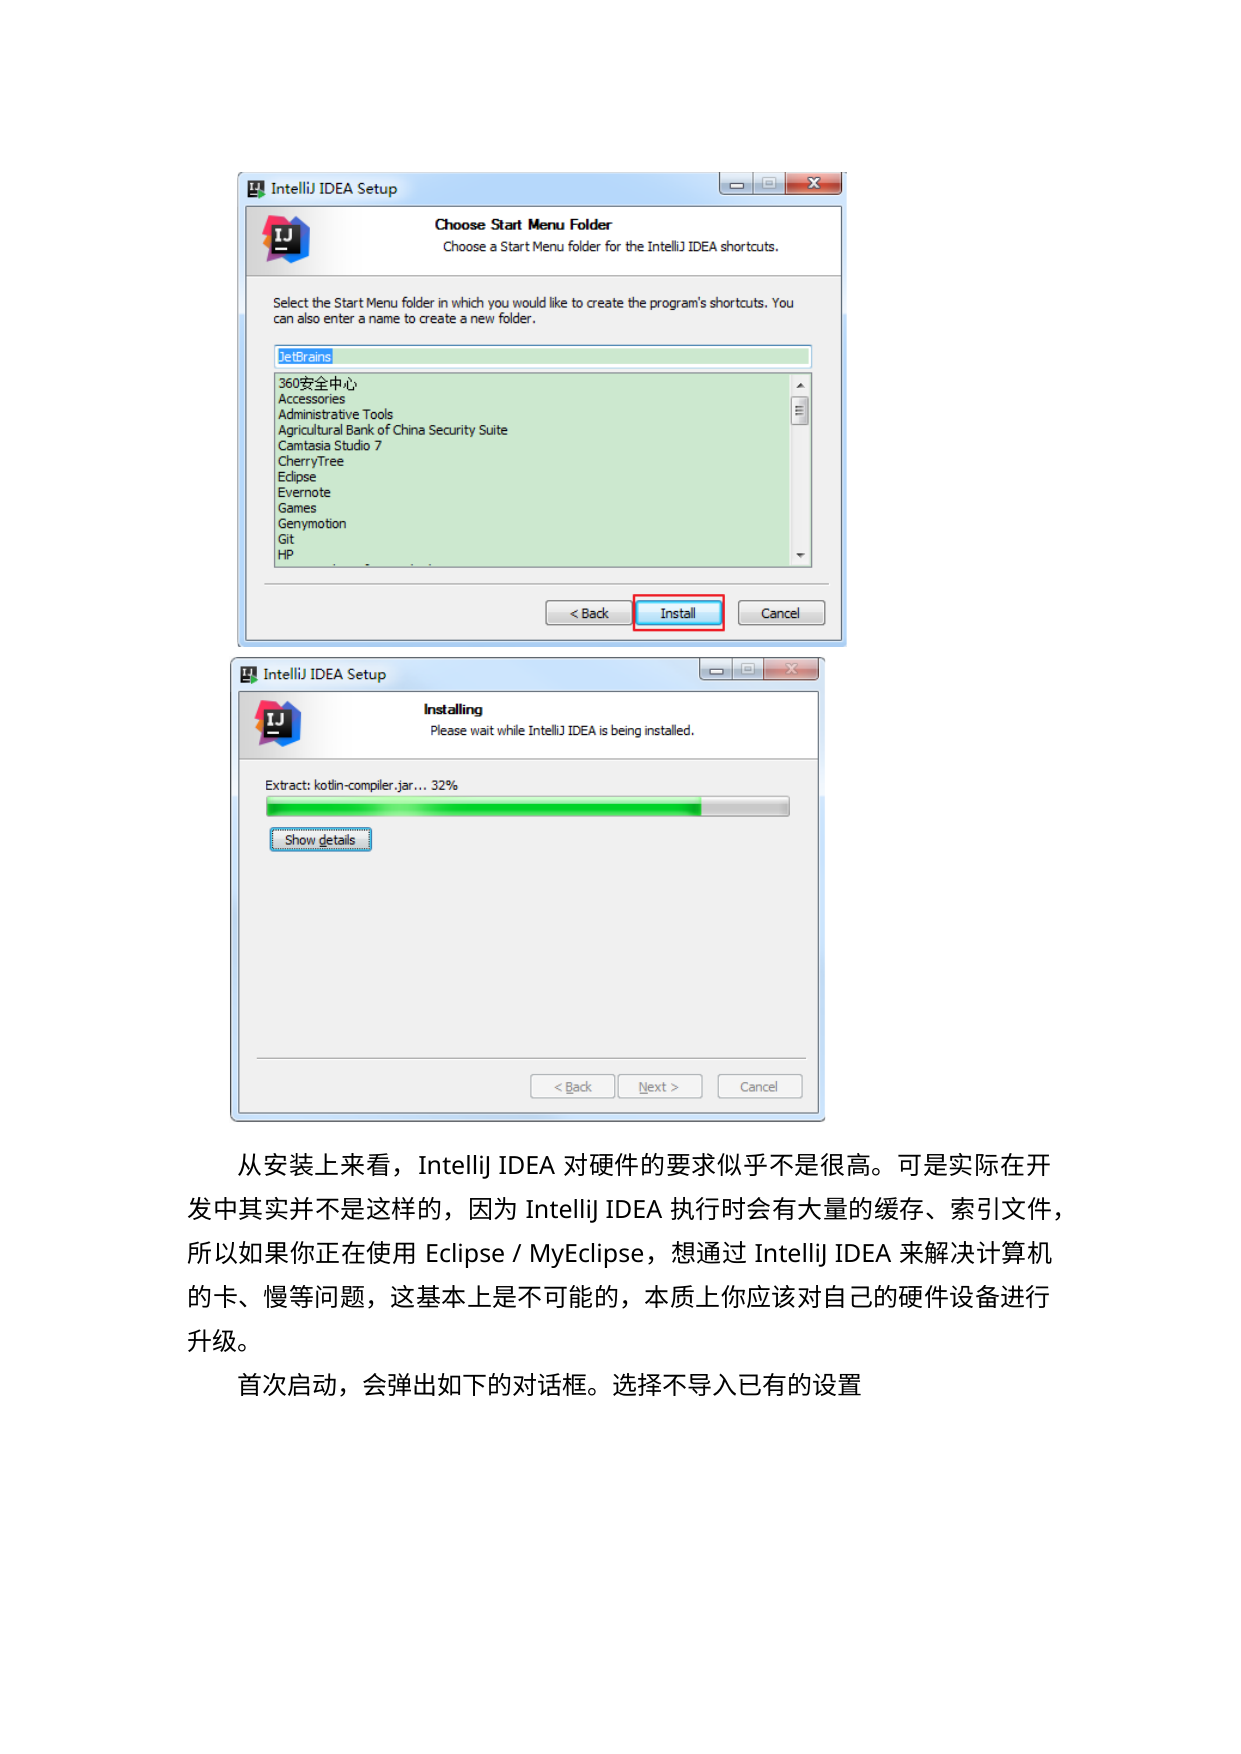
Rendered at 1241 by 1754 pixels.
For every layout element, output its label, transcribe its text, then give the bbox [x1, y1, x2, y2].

list 从安装上来看，IntelliJ IDEA 对硬件的要求似乎不是很高。可是实际在开发中其实并不是这样的，因为 IntelliJ IDEA 执行时会有大量的缓存、索引文件，所以如果你正在使用 Eclipse / MyEclipse，想通过 IntelliJ IDEA 来解决计算机的卡、慢等问题，这基本上是不可能的，本质上你应该对自己的硬件设备进行升级。 [187, 1141, 1053, 1362]
picture [237, 172, 847, 647]
list 首次启动，会弹出如下的对话框。选择不导入已有的设置 [187, 1362, 1053, 1406]
picture [229, 656, 826, 1123]
